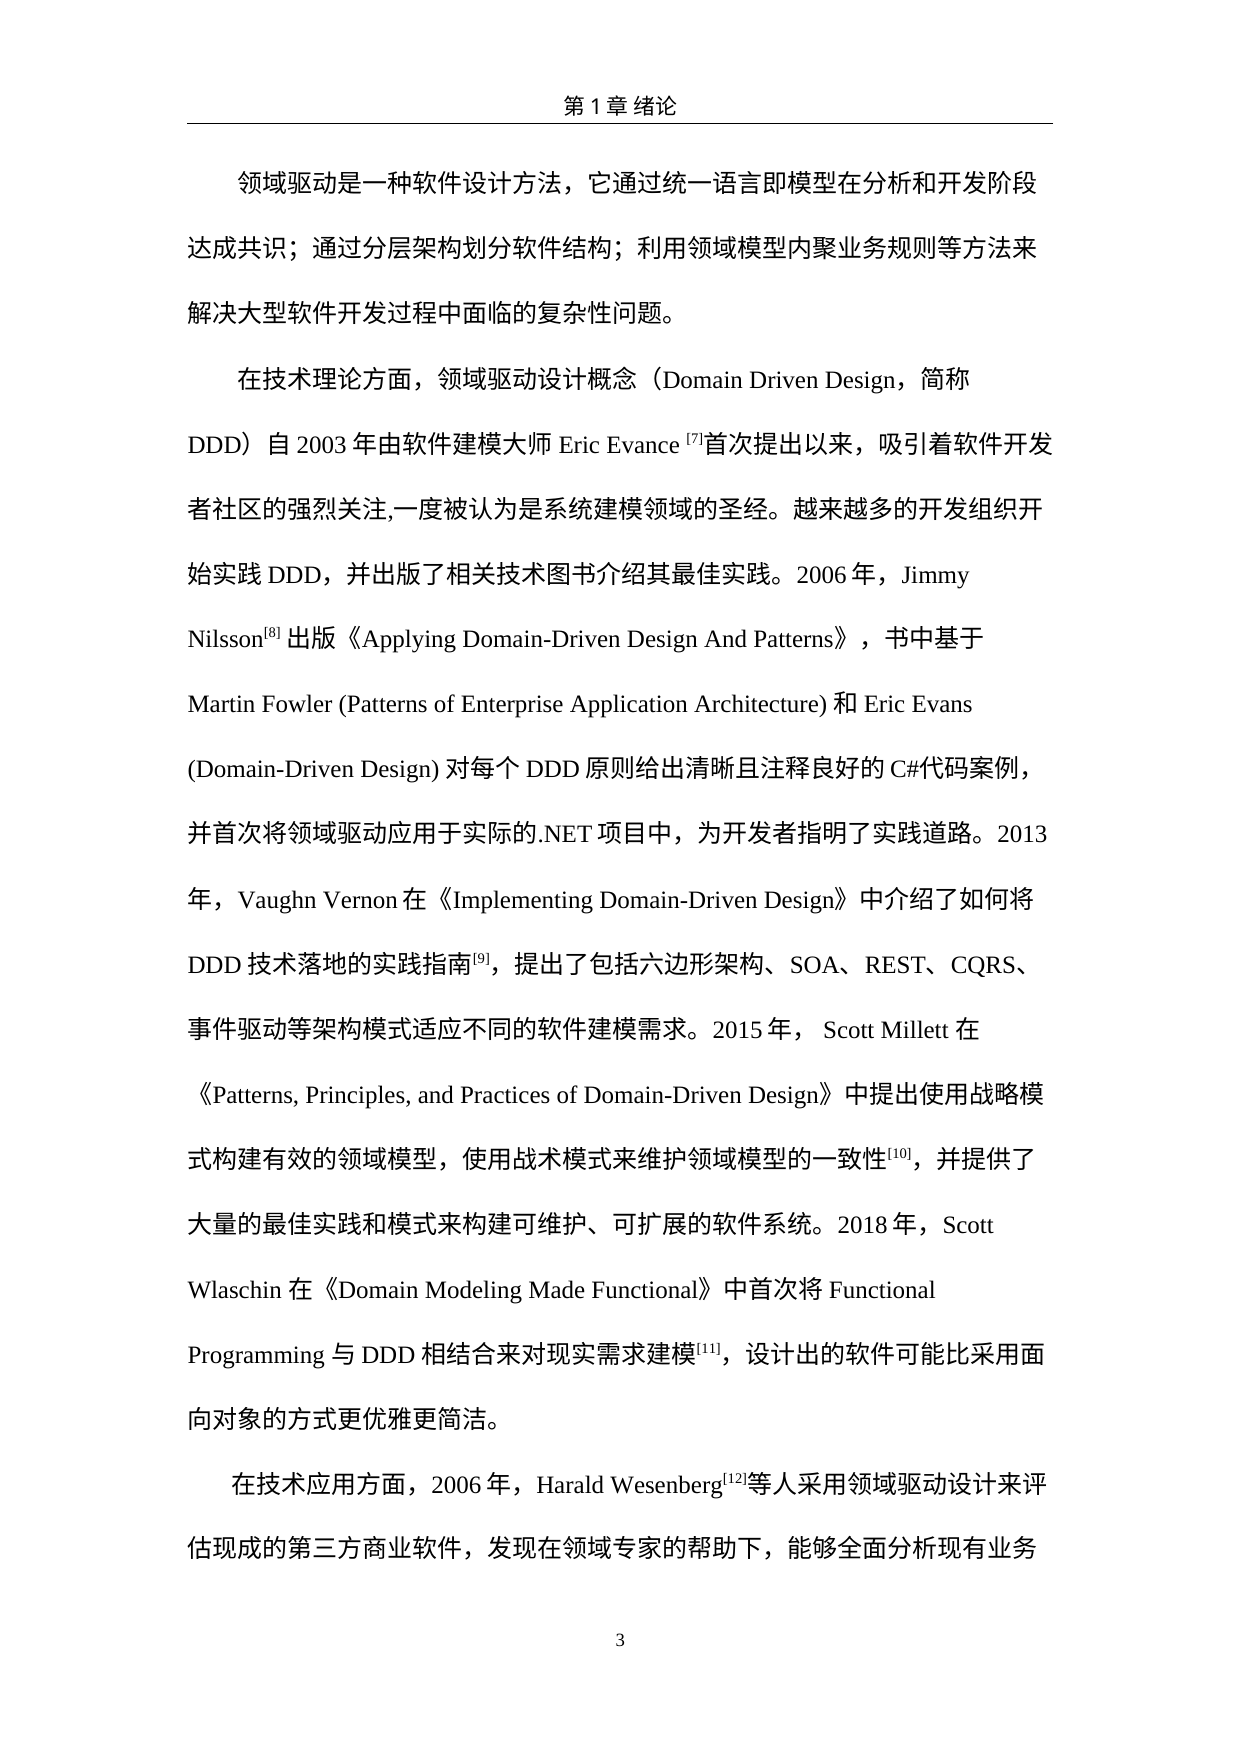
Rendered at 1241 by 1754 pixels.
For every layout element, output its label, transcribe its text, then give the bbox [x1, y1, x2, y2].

text 领域驱动是一种软件设计方法，它通过统一语言即模型在分析和开发阶段达成共识；通过分层架构划分软件结构；利用领域模型内聚业务规则等方法来解决大型软件开发过程中面临的复杂性问题。 [187, 150, 1053, 345]
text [187, 1450, 1053, 1580]
text 在技术理论方面，领域驱动设计概念（Domain Driven Design，简称 DDD）自2003 年由软件建模大师 Eric Evance [7]首次提出以来，吸引着软件开发者社区的强烈关注,一度被认为是系统建模领域的圣经。越来越多的开发组织开始实践DDD，并出版了相关技术图书介绍其最佳实践。2006年，Jimmy Nilsson[8] 出版《Applying Domain-Driven Design And Patterns》，书中基于Martin Fowler (Patterns of Enterprise Application Architecture) 和Eric Evans (Domain-Driven Design) 对每个DDD原则给出清晰且注释良好的C#代码案例，并首次将领域驱动应用于实际的.NET项目中，为开发者指明了实践道路。2013 年，Vaughn Vernon在《Implementing Domain-Driven Design》中介绍了如何将 DDD 技术落地的实践指南[9]，提出了包括六边形架构、SOA、REST、CQRS、事件驱动等架构模式适应不同的软件建模需求。2015年， Scott Millett 在 《Patterns, Principles, and Practices of Domain-Driven Design》中提出使用战略模式构建有效的领域模型，使用战术模式来维护领域模型的一致性[10]，并提供了大量的最佳实践和模式来构建可维护、可扩展的软件系统。2018年，Scott Wlaschin 在《Domain Modeling Made Functional》中首次将 Functional Programming 与DDD 相结合来对现实需求建模[11]，设计出的软件可能比采用面向对象的方式更优雅更简洁。 [187, 345, 1053, 1450]
